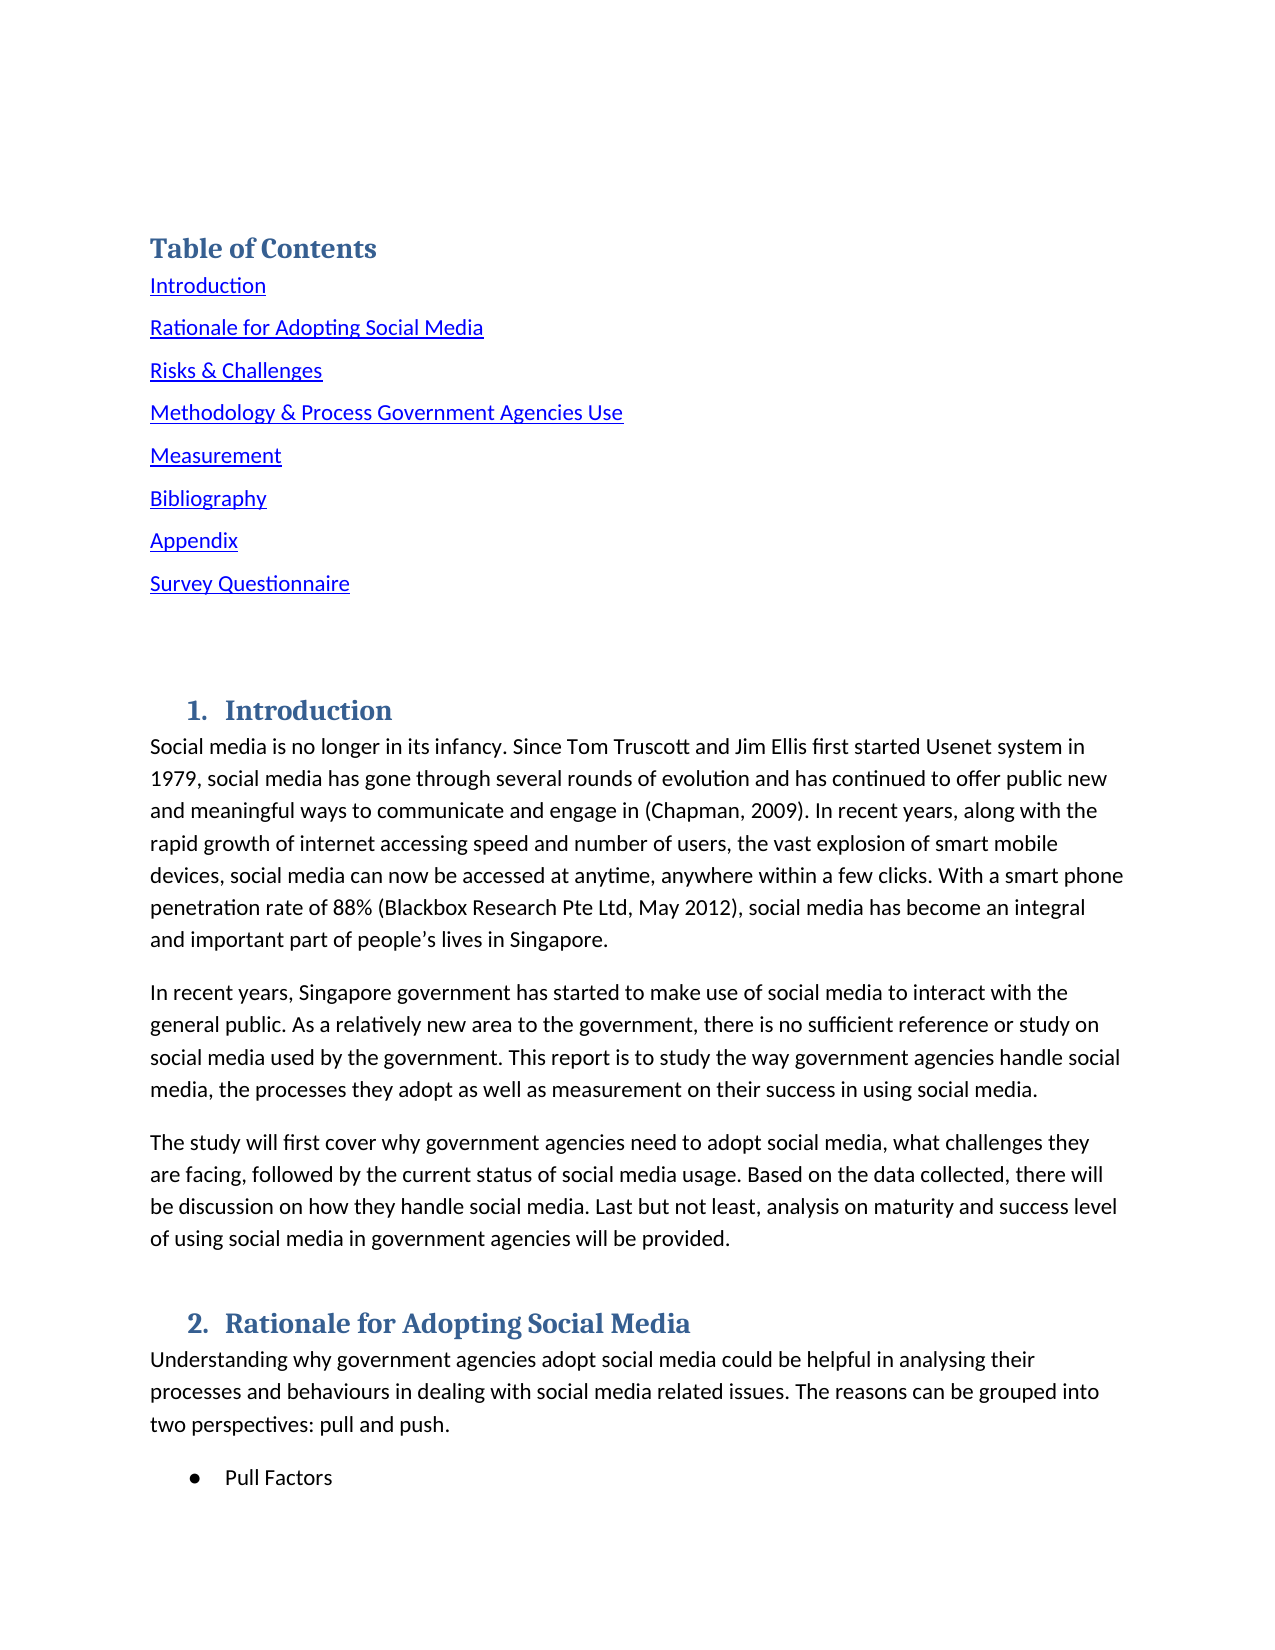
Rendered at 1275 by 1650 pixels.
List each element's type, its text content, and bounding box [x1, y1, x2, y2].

subtitle Rationale for Adopting Social Media [187, 1307, 1125, 1340]
text Appendix [150, 526, 1125, 554]
list Pull Factors [188, 1463, 1125, 1491]
text The study will first cover why government agencies need to adopt social media, what challenges they are facing, followed by the current status of social media usage. Based on the data collected, there will be discussion on how they handle social media. Last but not least, analysis on maturity and success level of using social media in government agencies will be provided. [150, 1128, 1125, 1253]
text Introduction [150, 271, 1125, 299]
subtitle Introduction [187, 694, 1125, 727]
text Social media is no longer in its infancy. Since Tom Truscott and Jim Ellis first started Usenet system in 1979, social media has gone through several rounds of evolution and has continued to offer public new and meaningful ways to communicate and engage in (Chapman, 2009). In recent years, along with the rapid growth of internet accessing speed and number of users, the vast explosion of smart mobile devices, social media can now be accessed at anytime, anywhere within a few clicks. With a smart phone penetration rate of 88% (Blackbox Research Pte Ltd, May 2012), social media has become an integral and important part of people’s lives in Singapore. [150, 732, 1125, 953]
text Measurement [150, 441, 1125, 469]
text Risks & Challenges [150, 356, 1125, 384]
text Bibliography [150, 484, 1125, 512]
text Rationale for Adopting Social Media [150, 313, 1125, 341]
text Table of Contents [150, 232, 1125, 266]
text In recent years, Singapore government has started to make use of social media to interact with the general public. As a relatively new area to the government, there is no sufficient reference or study on social media used by the government. This report is to study the way government agencies handle social media, the processes they adopt as well as measurement on their success in using social media. [150, 978, 1125, 1103]
text Methodology & Process Government Agencies Use [150, 398, 1125, 427]
text Understanding why government agencies adopt social media could be helpful in analysing their processes and behaviours in dealing with social media related issues. The reasons can be grouped into two perspectives: pull and push. [150, 1345, 1125, 1438]
text Survey Questionnaire [150, 569, 1125, 597]
